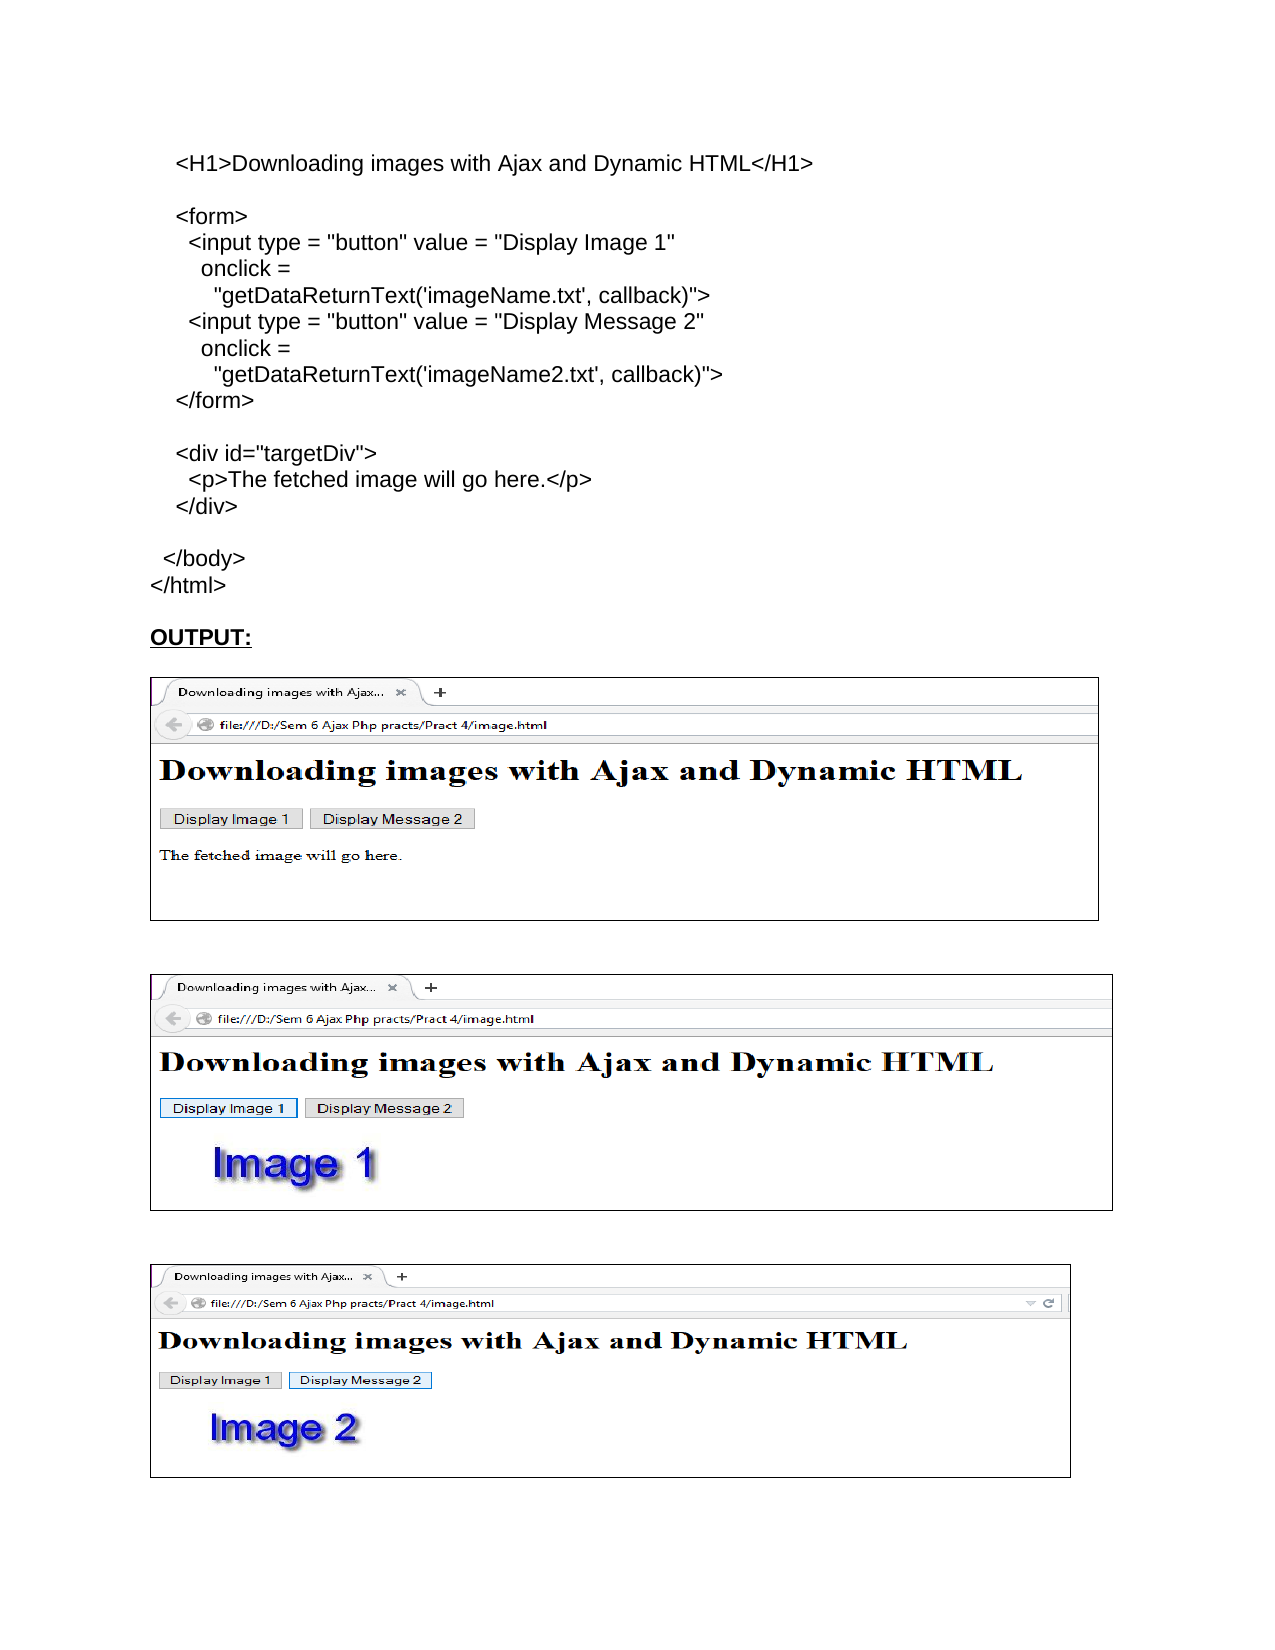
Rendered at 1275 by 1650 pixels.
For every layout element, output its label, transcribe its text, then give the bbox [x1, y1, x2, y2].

text <p>The fetched image will go here.</p> [150, 466, 1125, 493]
text <div id="targetDiv"> [150, 440, 1125, 466]
picture [151, 1265, 1070, 1477]
text OUTPUT: [150, 624, 1125, 651]
text "getDataReturnText('imageName2.txt', callback)"> [150, 361, 1125, 387]
picture [151, 975, 1112, 1210]
text onclick = [150, 334, 1125, 361]
text </div> [150, 493, 1125, 519]
text onclick = [150, 255, 1125, 282]
text <input type = "button" value = "Display Message 2" [150, 308, 1125, 334]
text <input type = "button" value = "Display Image 1" [150, 229, 1125, 255]
text <form> [150, 203, 1125, 229]
text "getDataReturnText('imageName.txt', callback)"> [150, 282, 1125, 308]
picture [151, 678, 1098, 920]
text </form> [150, 387, 1125, 413]
text <H1>Downloading images with Ajax and Dynamic HTML</H1> [150, 150, 1125, 176]
text </html> [150, 572, 1125, 598]
text </body> [150, 545, 1125, 572]
